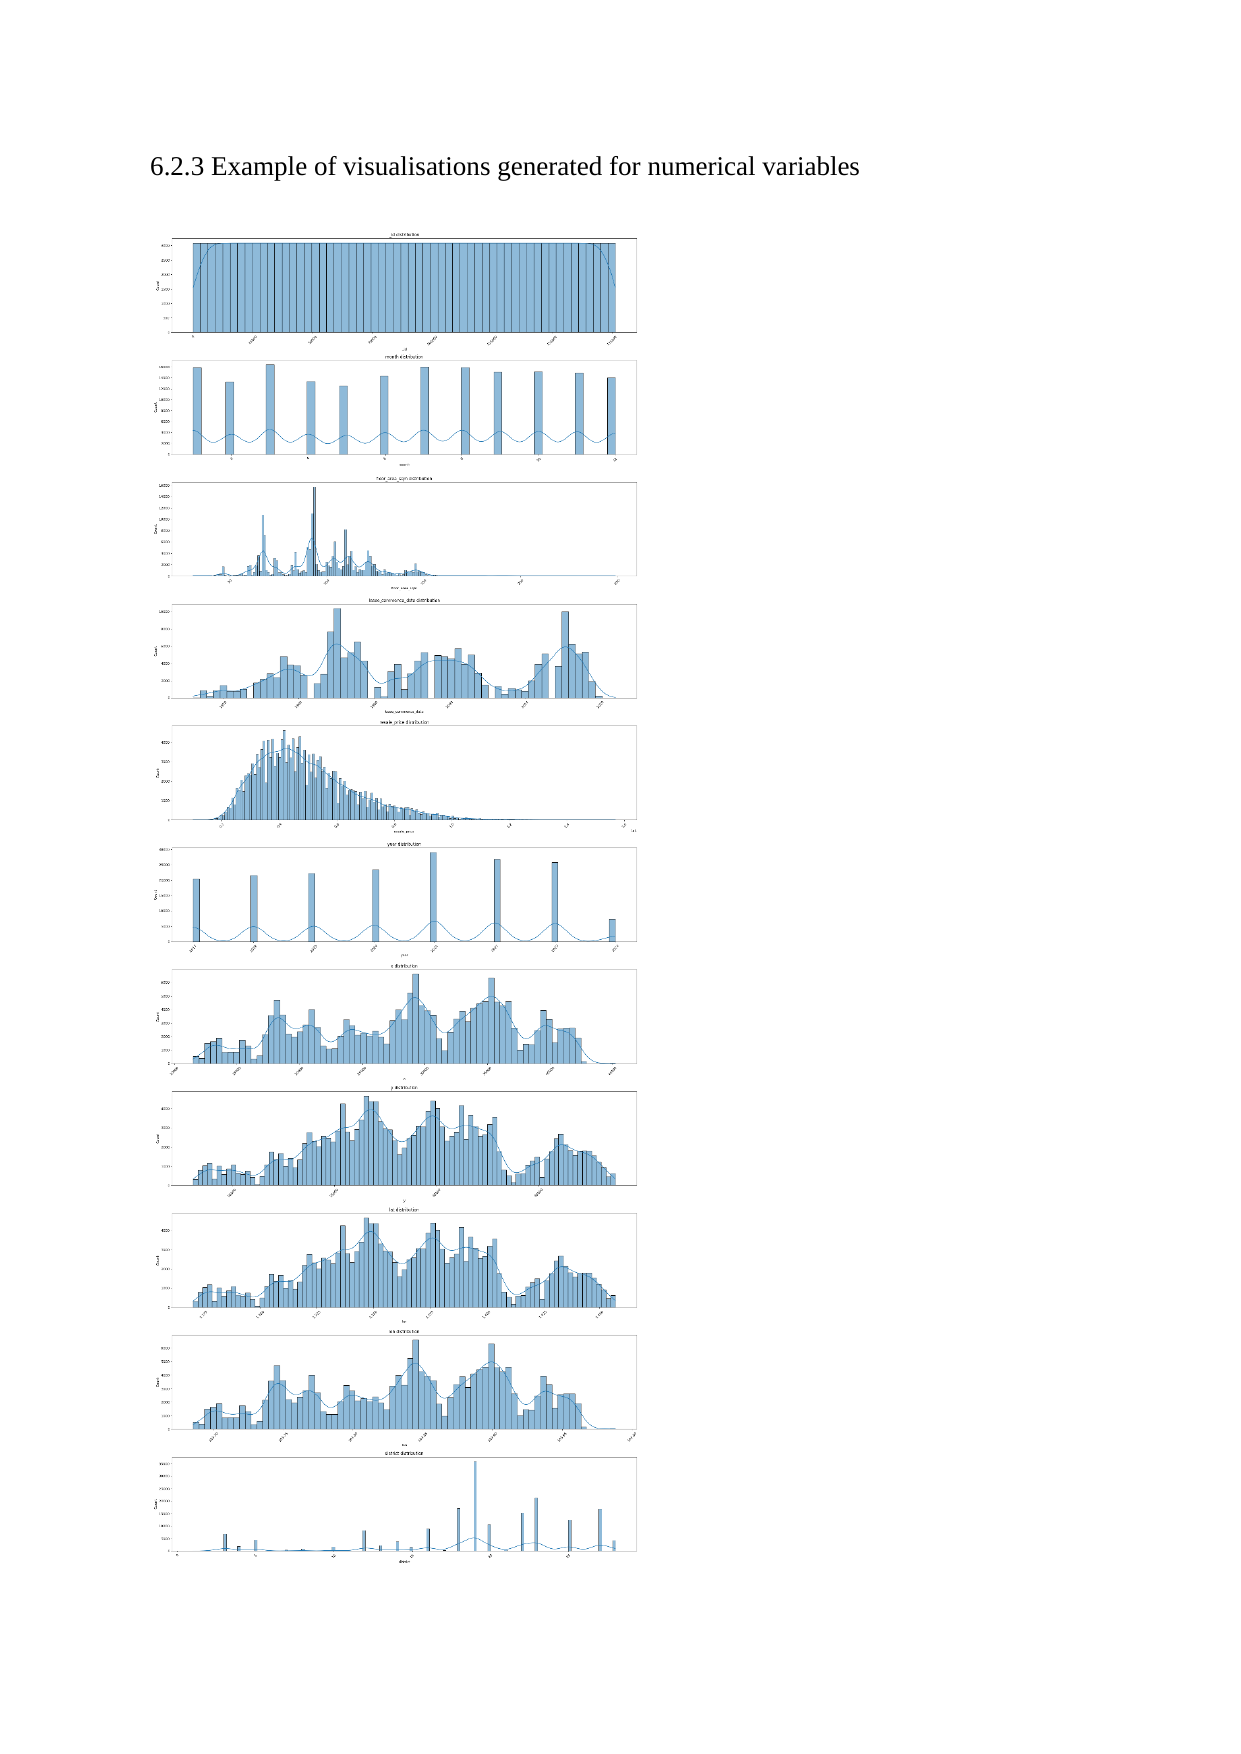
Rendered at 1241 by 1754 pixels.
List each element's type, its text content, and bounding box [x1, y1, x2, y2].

subtitle 6.2.3 Example of visualisations generated for numerical variables [150, 150, 1090, 181]
picture [150, 220, 641, 1567]
